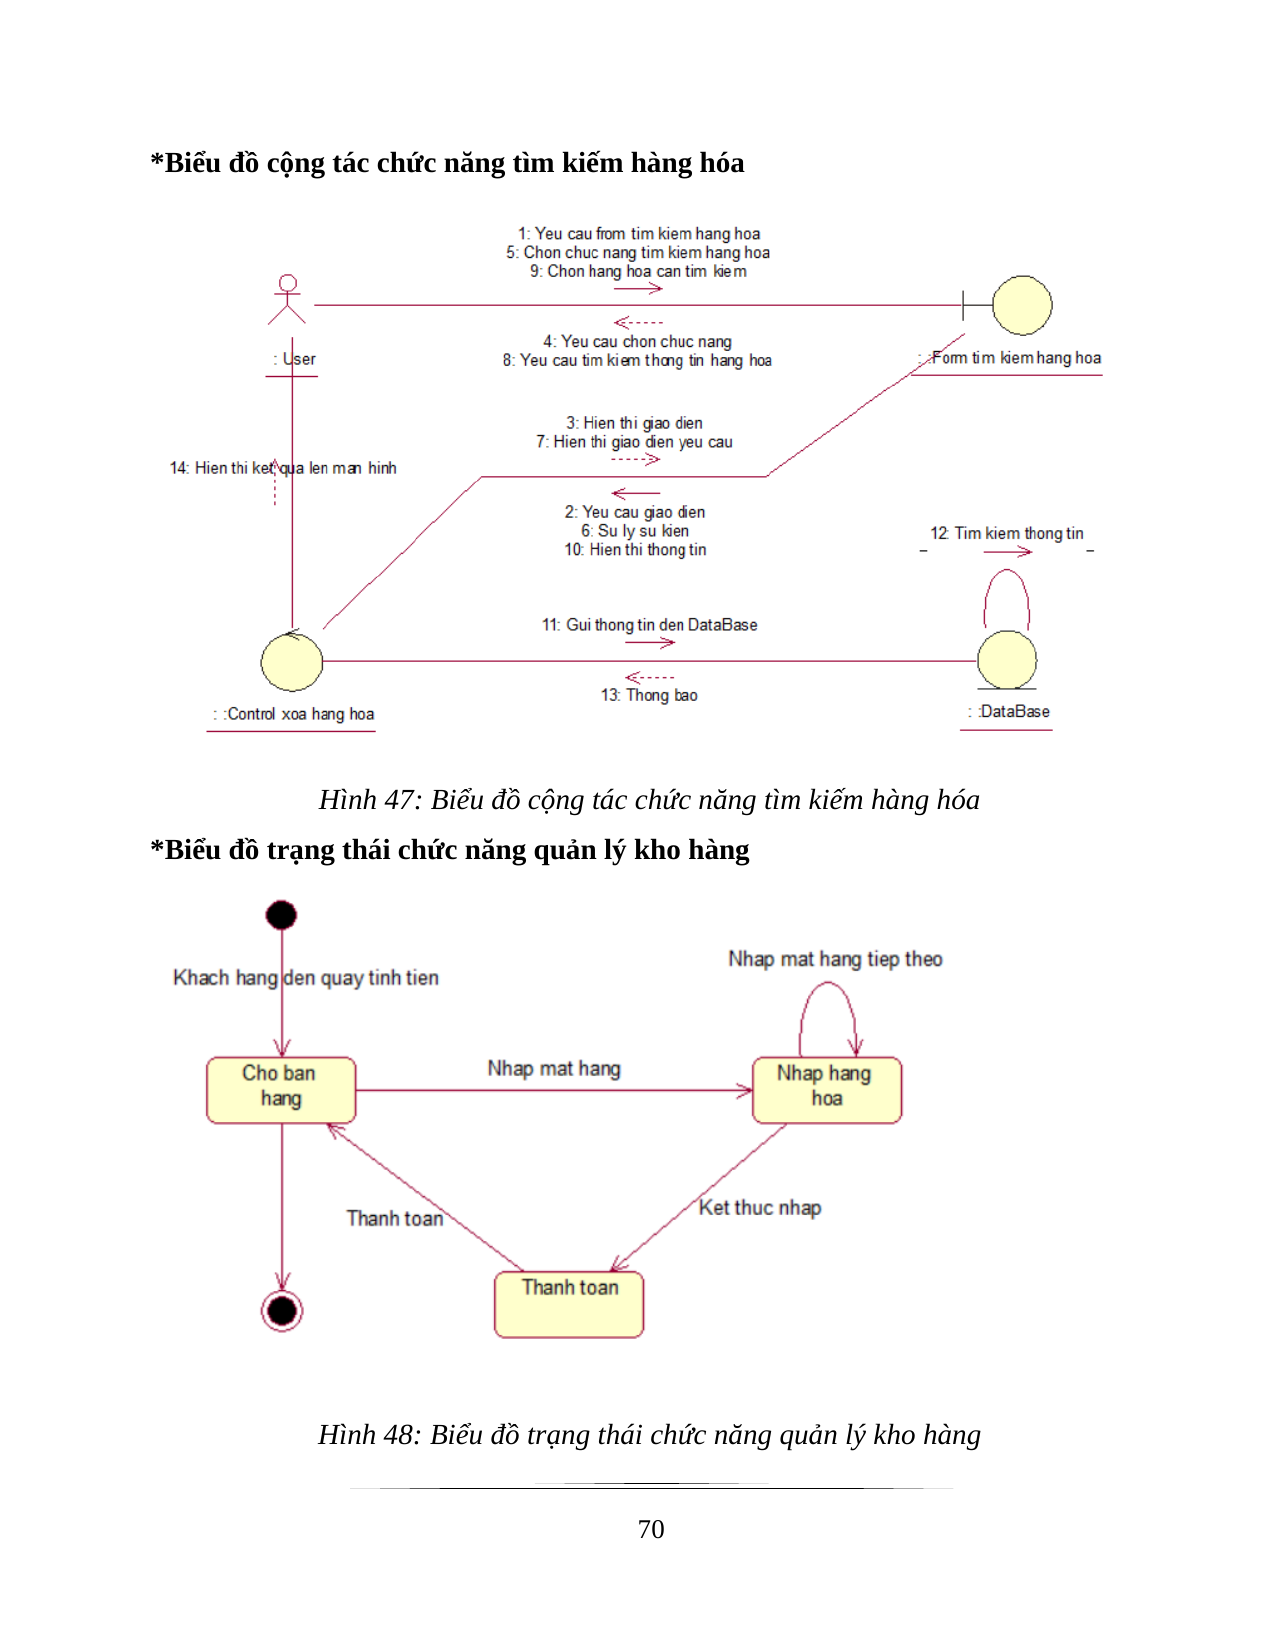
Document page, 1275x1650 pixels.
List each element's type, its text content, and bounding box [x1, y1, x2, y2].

text *Biểu đồ cộng tác chức năng tìm kiếm hàng hóa [150, 145, 1152, 179]
text *Biểu đồ trạng thái chức năng quản lý kho hàng [150, 832, 1152, 866]
text Hình 48: Biểu đồ trạng thái chức năng quản lý kho hàng [150, 1417, 1152, 1450]
picture [150, 882, 961, 1389]
text Hình 47: Biểu đồ cộng tác chức năng tìm kiếm hàng hóa [150, 782, 1152, 816]
picture [150, 196, 1123, 767]
